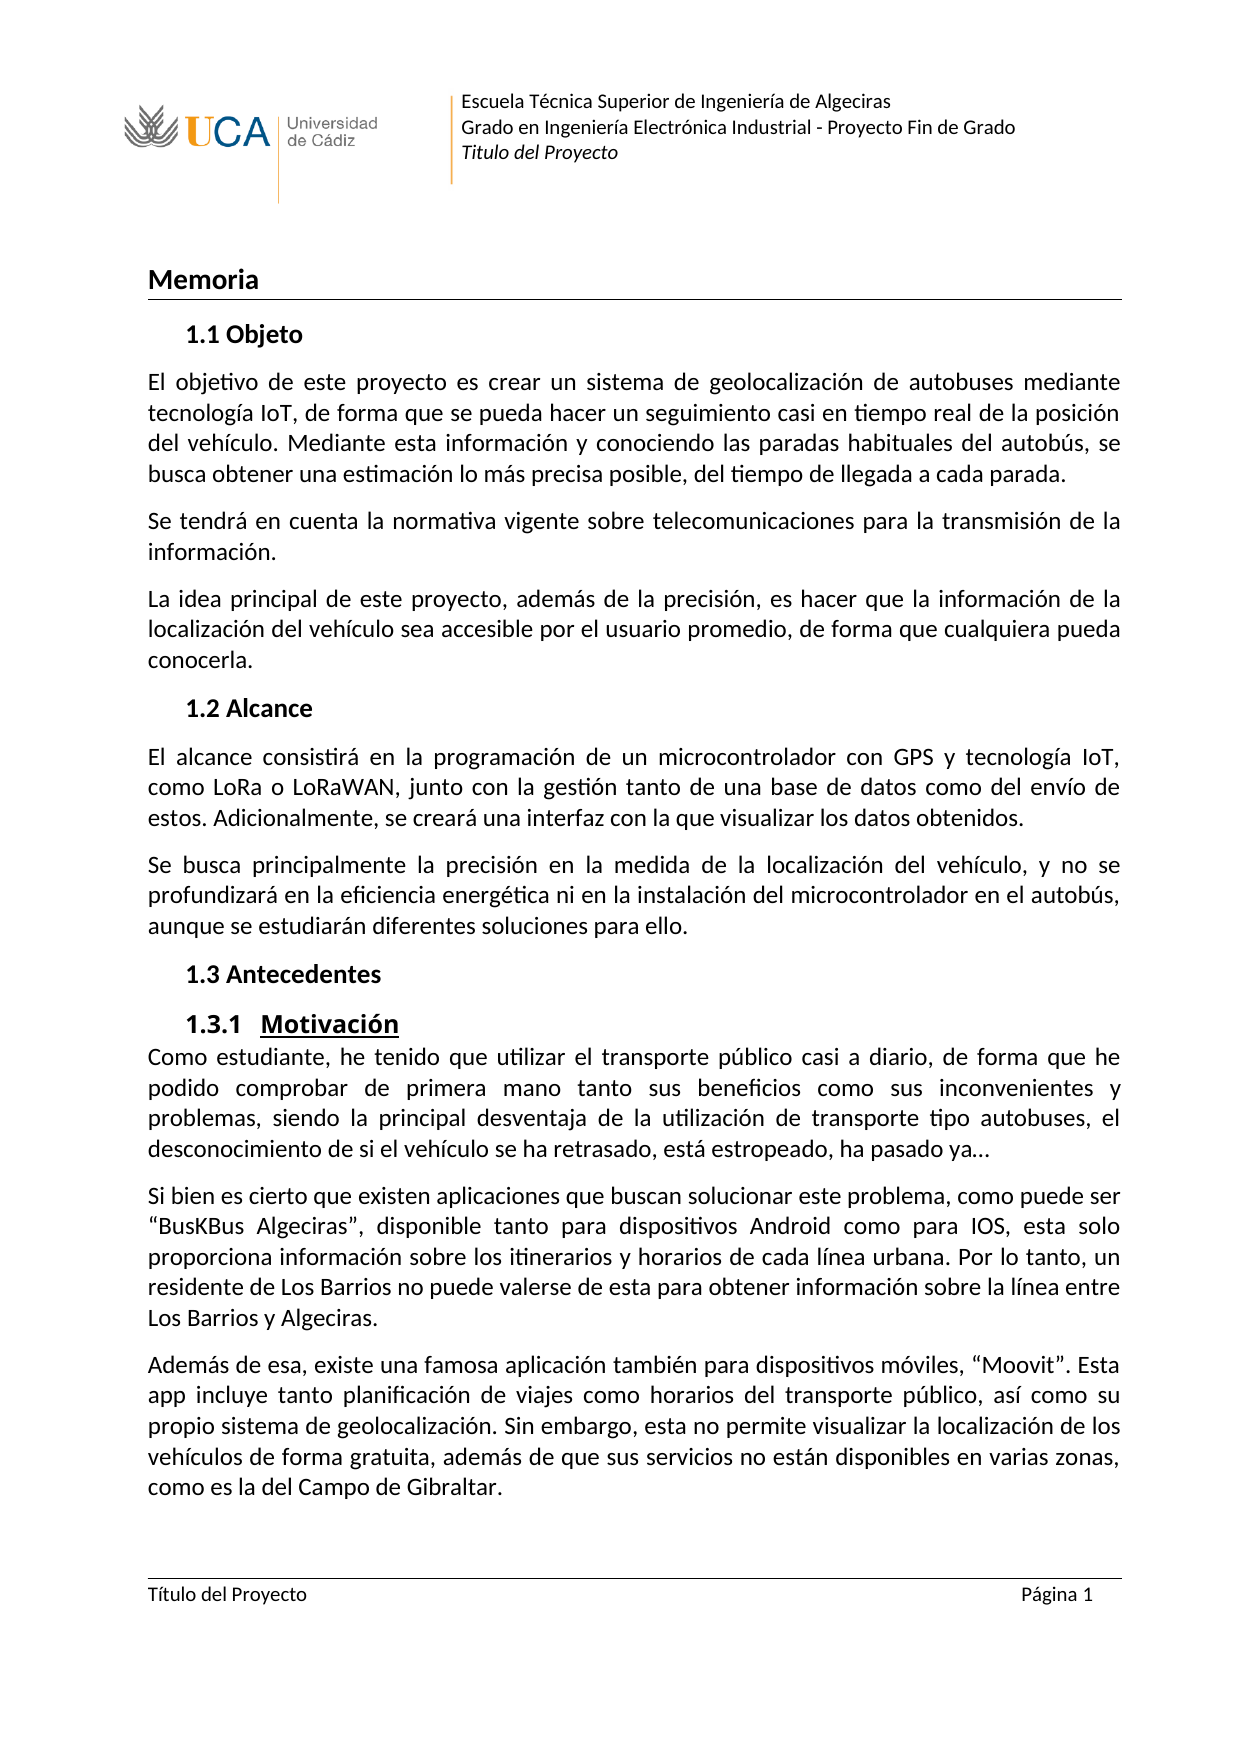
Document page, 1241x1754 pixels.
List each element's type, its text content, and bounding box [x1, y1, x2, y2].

subtitle Memoria [148, 261, 1122, 299]
text Se tendrá en cuenta la normativa vigente sobre telecomunicaciones para la transmisión de la información. [148, 505, 1122, 566]
subtitle Alcance [185, 691, 1122, 724]
picture [107, 88, 394, 219]
picture [447, 88, 455, 191]
text El objetivo de este proyecto es crear un sistema de geolocalización de autobuses mediante tecnología IoT, de forma que se pueda hacer un seguimiento casi en tiempo real de la posición del vehículo. Mediante esta información y conociendo las paradas habituales del autobús, se busca obtener una estimación lo más precisa posible, del tiempo de llegada a cada parada. [148, 367, 1122, 489]
text Además de esa, existe una famosa aplicación también para dispositivos móviles, “Moovit”. Esta app incluye tanto planificación de viajes como horarios del transporte público, así como su propio sistema de geolocalización. Sin embargo, esta no permite visualizar la localización de los vehículos de forma gratuita, además de que sus servicios no están disponibles en varias zonas, como es la del Campo de Gibraltar. [148, 1349, 1122, 1502]
subtitle Objeto [185, 317, 1122, 350]
subtitle Antecedentes [185, 957, 1122, 990]
text Como estudiante, he tenido que utilizar el transporte público casi a diario, de forma que he podido comprobar de primera mano tanto sus beneficios como sus inconvenientes y problemas, siendo la principal desventaja de la utilización de transporte tipo autobuses, el desconocimiento de si el vehículo se ha retrasado, está estropeado, ha pasado ya… [148, 1041, 1122, 1163]
text Motivación [185, 1007, 1122, 1041]
text La idea principal de este proyecto, además de la precisión, es hacer que la información de la localización del vehículo sea accesible por el usuario promedio, de forma que cualquiera pueda conocerla. [148, 583, 1122, 674]
text Se busca principalmente la precisión en la medida de la localización del vehículo, y no se profundizará en la eficiencia energética ni en la instalación del microcontrolador en el autobús, aunque se estudiarán diferentes soluciones para ello. [148, 849, 1122, 941]
text El alcance consistirá en la programación de un microcontrolador con GPS y tecnología IoT, como LoRa o LoRaWAN, junto con la gestión tanto de una base de datos como del envío de estos. Adicionalmente, se creará una interfaz con la que visualizar los datos obtenidos. [148, 741, 1122, 832]
text Si bien es cierto que existen aplicaciones que buscan solucionar este problema, como puede ser “BusKBus Algeciras”, disponible tanto para dispositivos Android como para IOS, esta solo proporciona información sobre los itinerarios y horarios de cada línea urbana. Por lo tanto, un residente de Los Barrios no puede valerse de esta para obtener información sobre la línea entre Los Barrios y Algeciras. [148, 1180, 1122, 1332]
